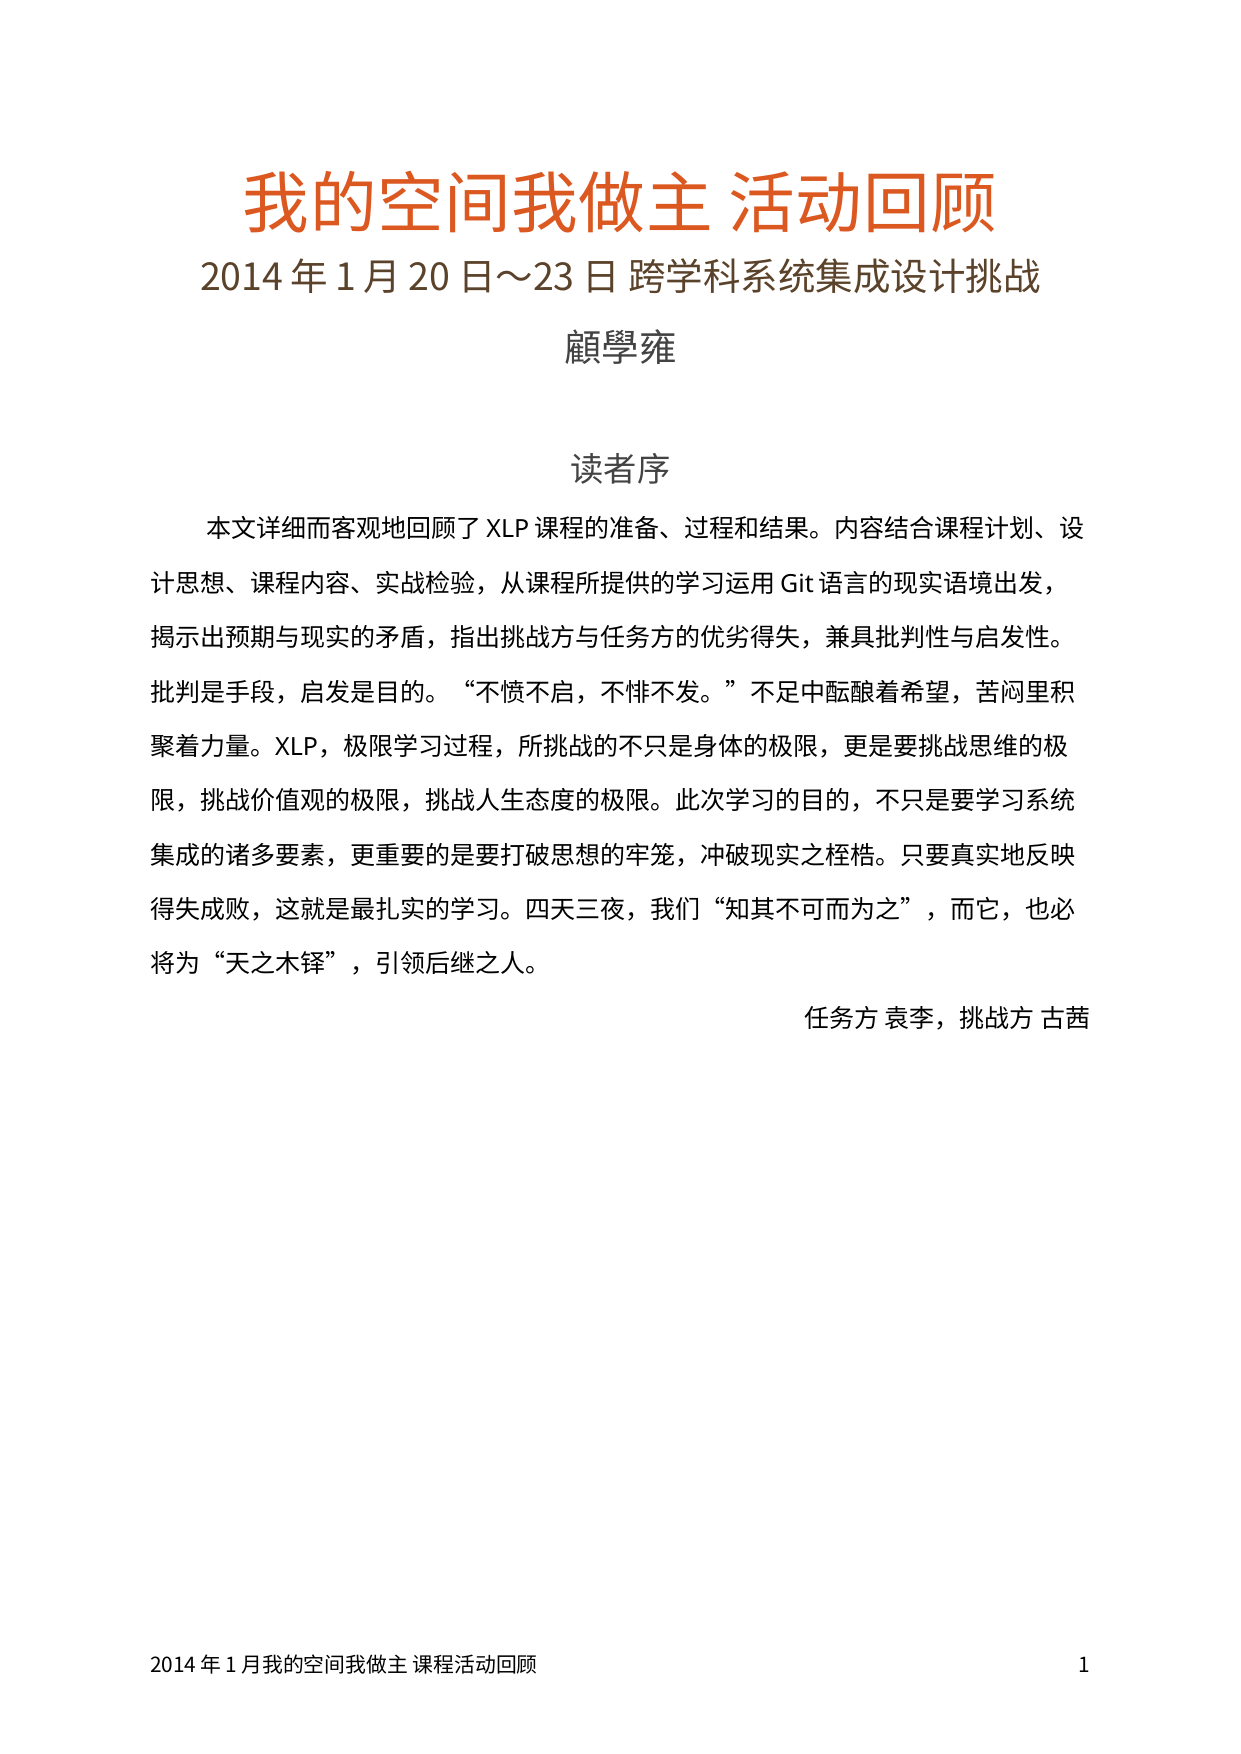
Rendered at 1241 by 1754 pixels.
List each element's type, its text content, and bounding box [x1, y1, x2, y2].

text 顧學雍 [150, 317, 1090, 372]
subtitle 2014年1月20日～23日 跨学科系统集成设计挑战 [150, 247, 1090, 301]
text 任务方 袁李，挑战方 古茜 [150, 998, 1090, 1034]
text 读者序 [150, 443, 1090, 491]
subtitle 我的空间我做主 活动回顾 [150, 150, 1090, 247]
text 本文详细而客观地回顾了XLP课程的准备、过程和结果。内容结合课程计划、设计思想、课程内容、实战检验，从课程所提供的学习运用Git语言的现实语境出发，揭示出预期与现实的矛盾，指出挑战方与任务方的优劣得失，兼具批判性与启发性。批判是手段，启发是目的。“不愤不启，不悱不发。”不足中酝酿着希望，苦闷里积聚着力量。XLP，极限学习过程，所挑战的不只是身体的极限，更是要挑战思维的极限，挑战价值观的极限，挑战人生态度的极限。此次学习的目的，不只是要学习系统集成的诸多要素，更重要的是要打破思想的牢笼，冲破现实之桎梏。只要真实地反映得失成败，这就是最扎实的学习。四天三夜，我们“知其不可而为之”，而它，也必将为“天之木铎”，引领后继之人。 [150, 509, 1090, 980]
